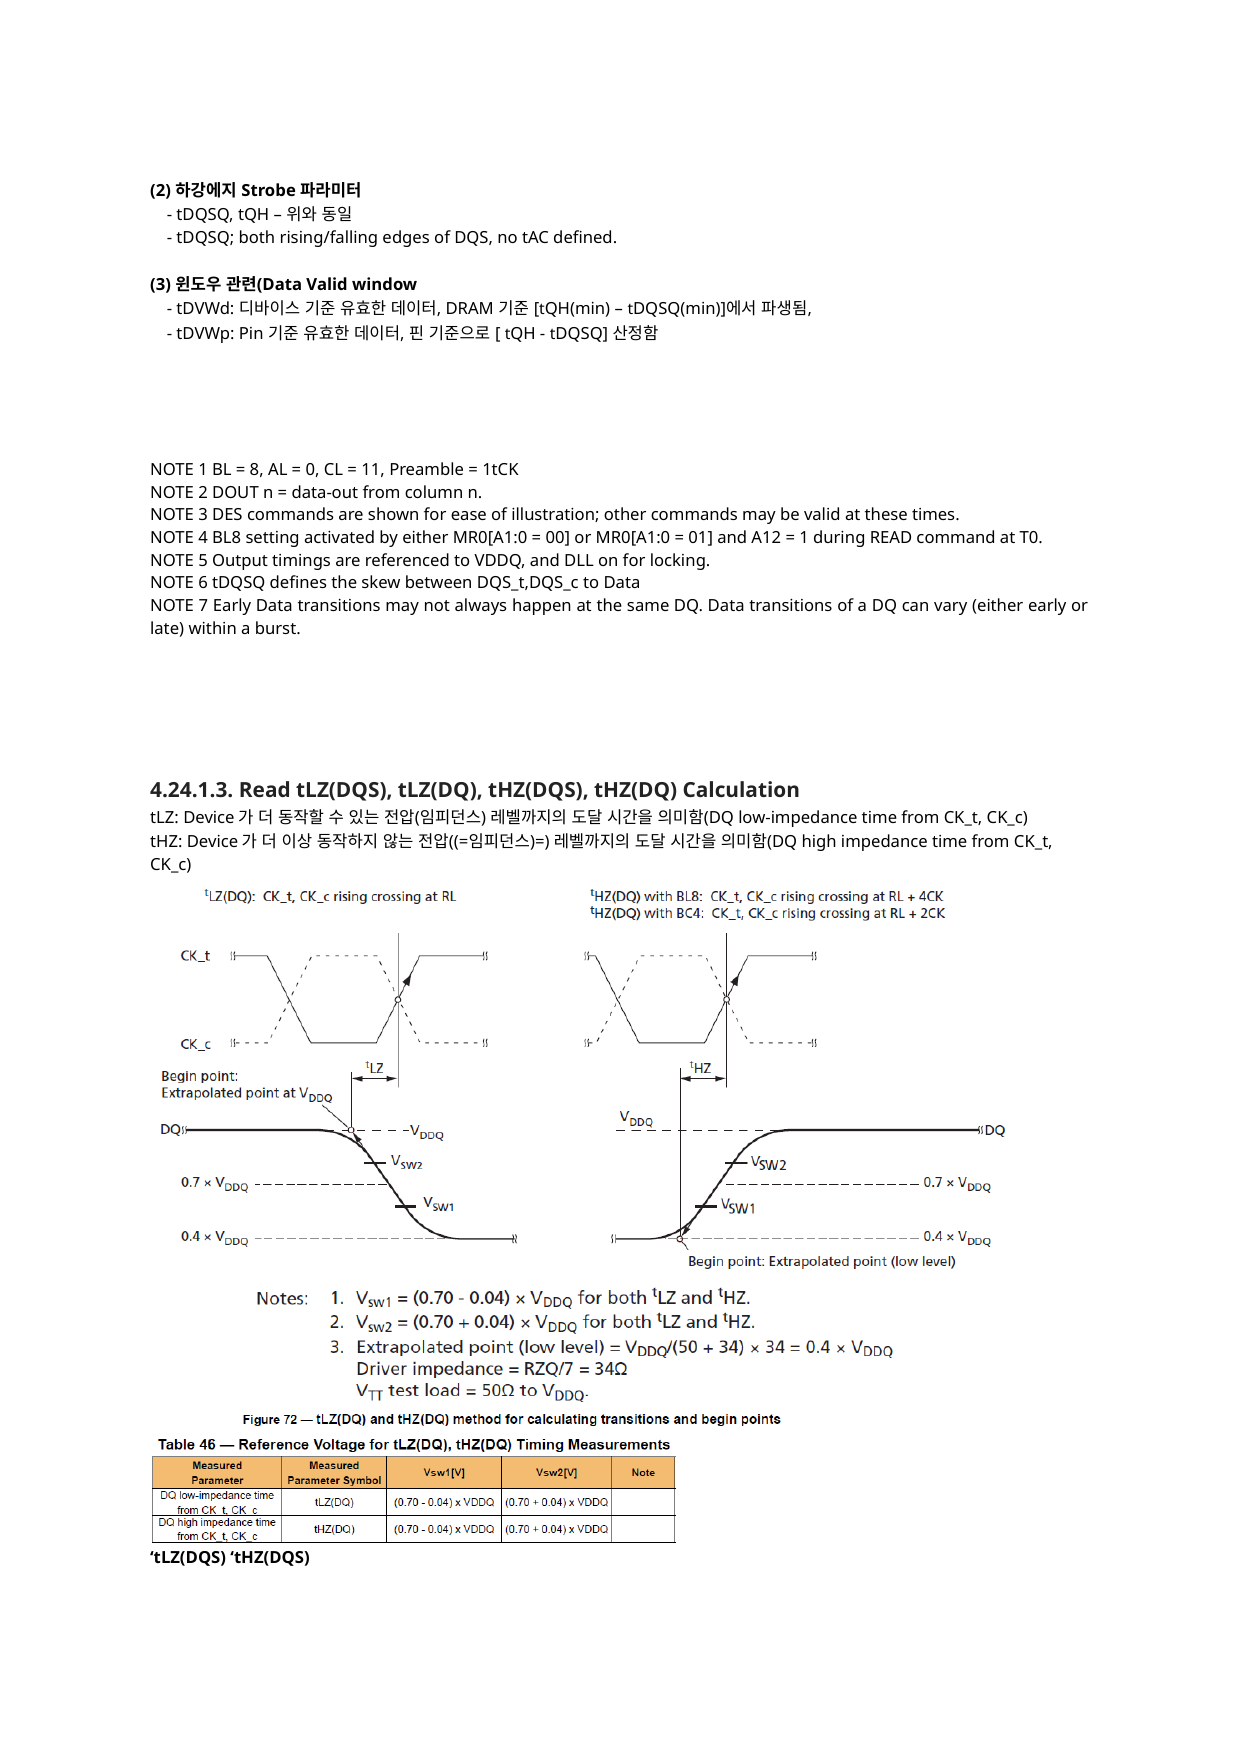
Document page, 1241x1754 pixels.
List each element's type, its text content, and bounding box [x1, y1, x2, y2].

text tLZ: Device가 더 동작할 수 있는 전압(임피던스) 레벨까지의 도달 시간을 의미함(DQ low-impedance time from CK_t, CK_c) [150, 804, 1090, 828]
text - tDQSQ; both rising/falling edges of DQS, no tAC defined. [150, 226, 1090, 248]
text - tDVWd: 디바이스 기준 유효한 데이터, DRAM 기준 [tQH(min) – tDQSQ(min)]에서 파생됨, [150, 295, 1090, 320]
text - tDQSQ, tQH – 위와 동일 [150, 201, 1090, 226]
text NOTE 3 DES commands are shown for ease of illustration; other commands may be valid at these times. [150, 503, 1090, 526]
picture [150, 875, 1016, 1546]
text NOTE 7 Early Data transitions may not always happen at the same DQ. Data transitions of a DQ can vary (either early or late) within a burst. [150, 594, 1090, 639]
subtitle Read tLZ(DQS), tLZ(DQ), tHZ(DQS), tHZ(DQ) Calculation [150, 775, 1090, 804]
text (3) 윈도우 관련(Data Valid window [150, 271, 1090, 295]
text NOTE 2 DOUT n = data-out from column n. [150, 480, 1090, 503]
text NOTE 1 BL = 8, AL = 0, CL = 11, Preamble = 1tCK [150, 457, 1090, 480]
text NOTE 5 Output timings are referenced to VDDQ, and DLL on for locking. [150, 548, 1090, 571]
text NOTE 6 tDQSQ defines the skew between DQS_t,DQS_c to Data [150, 571, 1090, 594]
text ‘tLZ(DQS) ‘tHZ(DQS) [150, 1546, 1090, 1569]
text tHZ: Device가 더 이상 동작하지 않는 전압((=임피던스)=) 레벨까지의 도달 시간을 의미함(DQ high impedance time from CK_t, CK_c) [150, 828, 1090, 875]
text NOTE 4 BL8 setting activated by either MR0[A1:0 = 00] or MR0[A1:0 = 01] and A12 = 1 during READ command at T0. [150, 526, 1090, 548]
text (2) 하강에지 Strobe 파라미터 [150, 177, 1090, 201]
text - tDVWp: Pin 기준 유효한 데이터, 핀 기준으로 [ tQH - tDQSQ] 산정함 [150, 320, 1090, 344]
